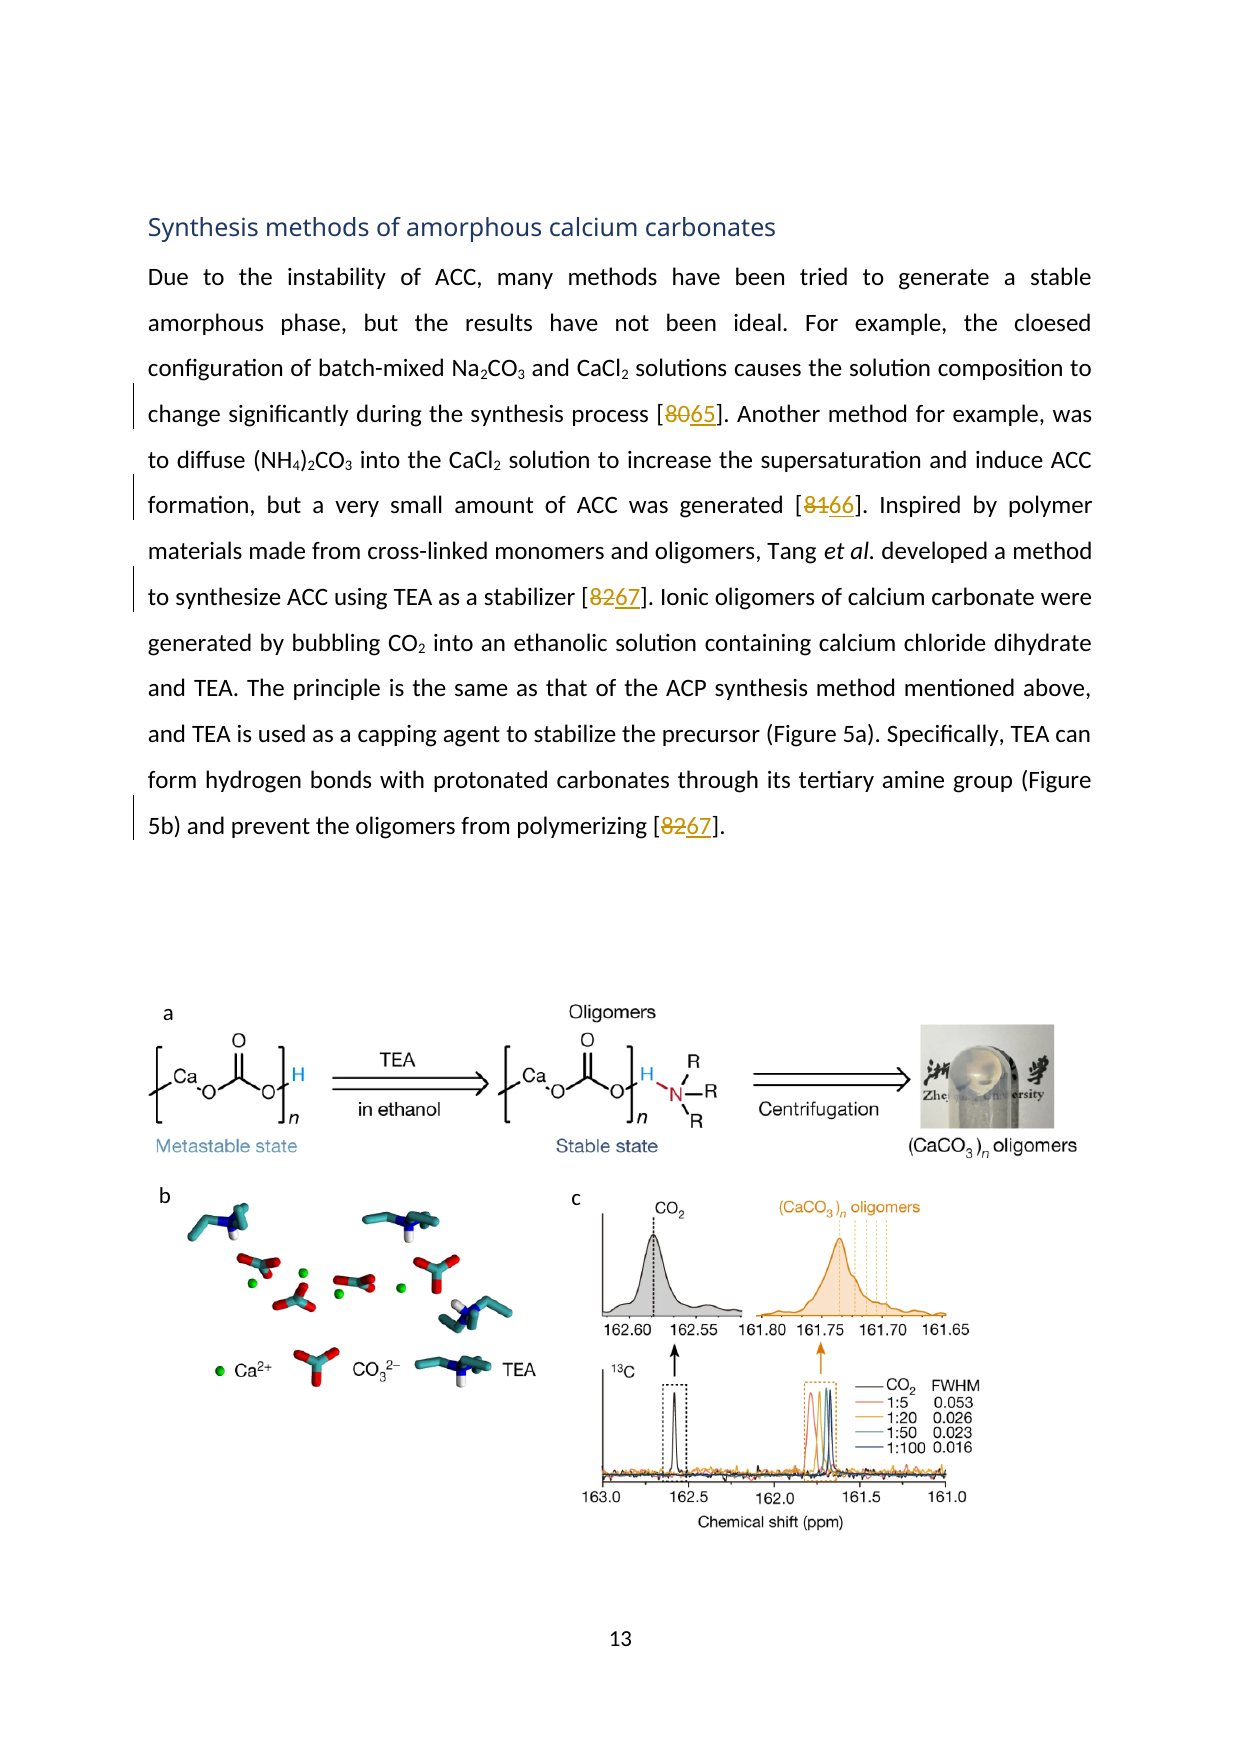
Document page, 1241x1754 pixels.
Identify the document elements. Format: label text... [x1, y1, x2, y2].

picture [147, 989, 1093, 1174]
subtitle Synthesis methods of amorphous calcium carbonates [148, 210, 1093, 244]
text Due to the instability of ACC, many methods have been tried to generate a stable amorphous phase, but the results have not been ideal. For example, the cloesed configuration of batch-mixed Na2CO3 and CaCl2 solutions causes the solution composition to change significantly during the synthesis process []. Another method for example, was to diffuse (NH4)2CO3 into the CaCl2 solution to increase the supersaturation and induce ACC formation, but a very small amount of ACC was generated []. Inspired by polymer materials made from cross-linked monomers and oligomers, Tang et al. developed a method to synthesize ACC using TEA as a stabilizer []. Ionic oligomers of calcium carbonate were generated by bubbling CO2 into an ethanolic solution containing calcium chloride dihydrate and TEA. The principle is the same as that of the ACP synthesis method mentioned above, and TEA is used as a capping agent to stabilize the precursor (Figure 5a). Specifically, TEA can form hydrogen bonds with protonated carbonates through its tertiary amine group (Figure 5b) and prevent the oligomers from polymerizing []. [148, 261, 1093, 840]
picture [578, 1187, 980, 1532]
picture [157, 1191, 561, 1398]
